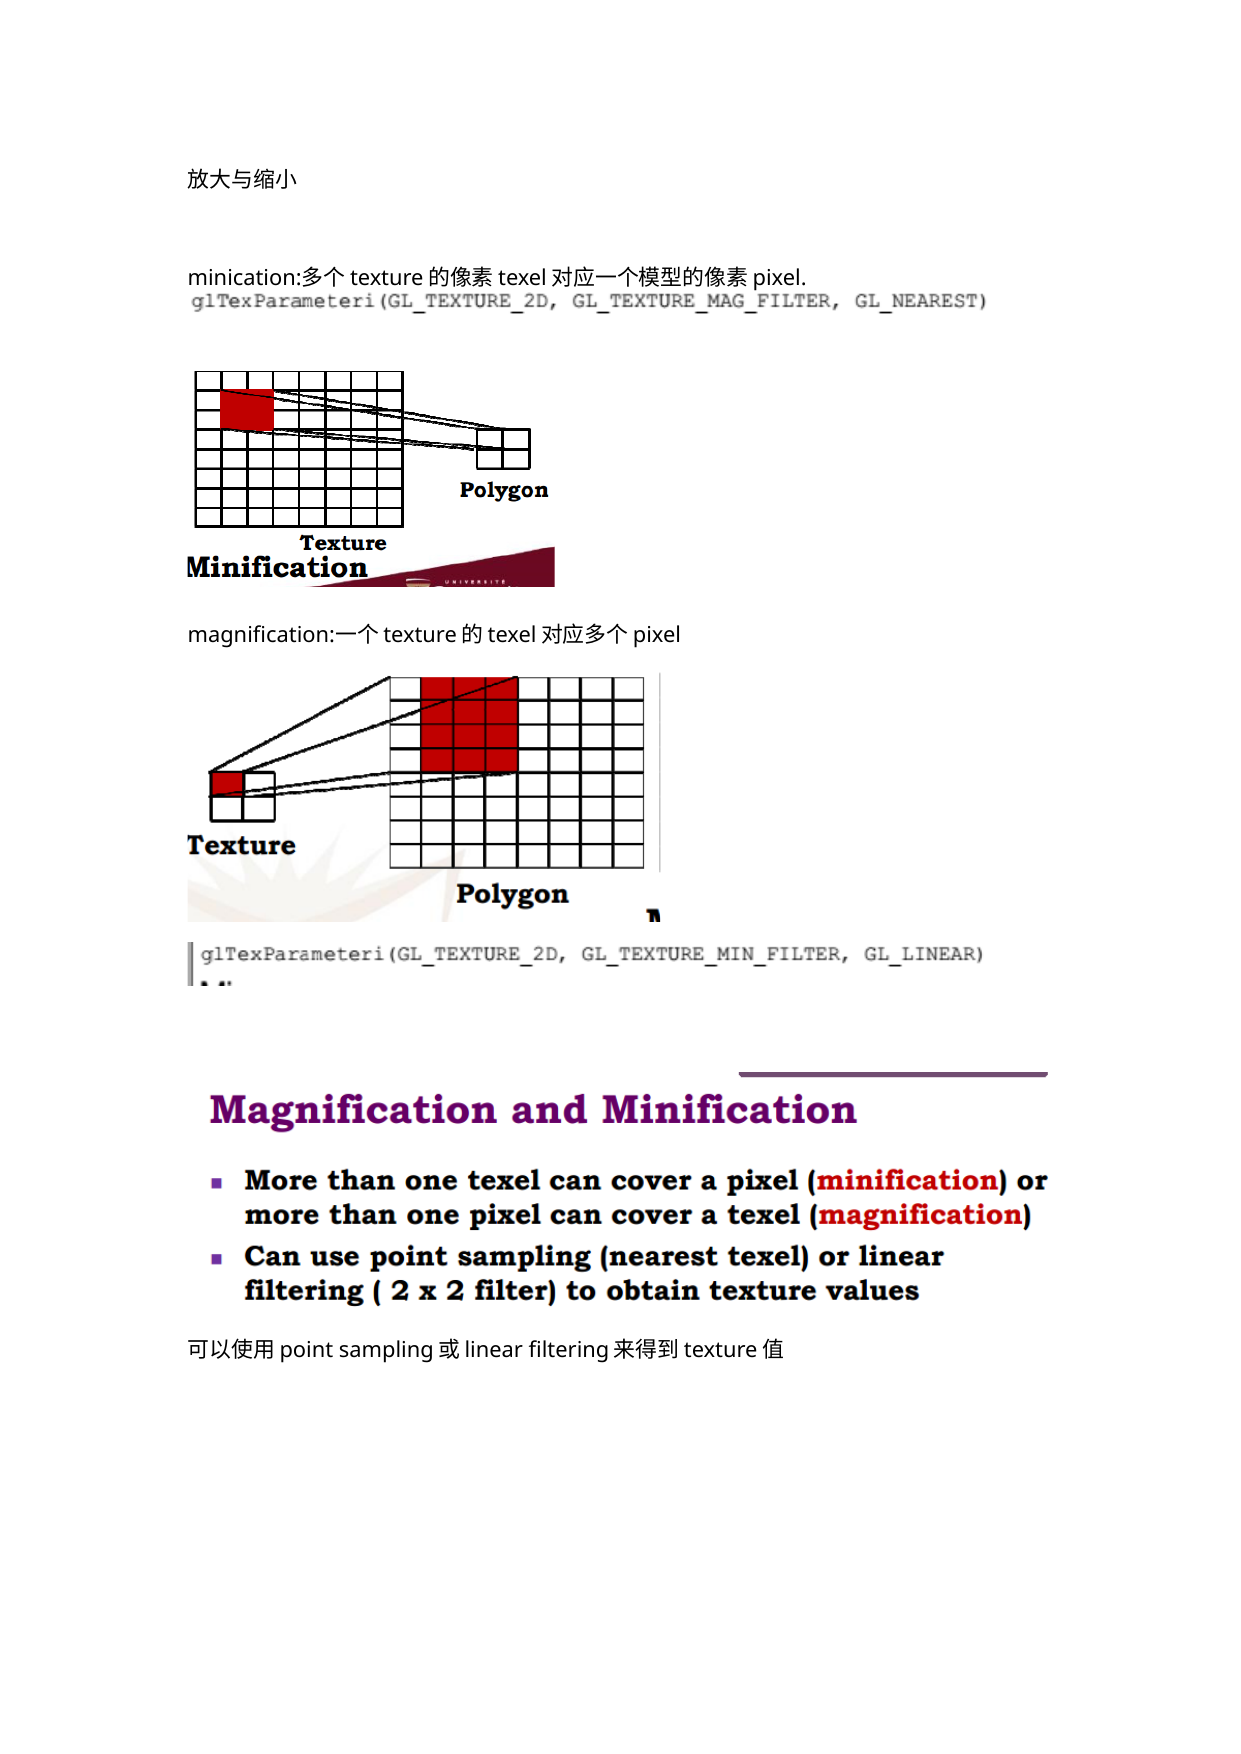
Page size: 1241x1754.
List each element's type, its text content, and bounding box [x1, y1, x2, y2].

text 放大与缩小 [187, 162, 1053, 194]
picture [187, 649, 661, 922]
picture [187, 942, 1018, 986]
picture [187, 357, 555, 587]
text 可以使用point sampling或linear filtering来得到texture值 [187, 1332, 1053, 1364]
text minication:多个texture的像素texel对应一个模型的像素pixel. [187, 259, 1053, 292]
picture [187, 1072, 1053, 1332]
text magnification:一个texture的texel对应多个pixel [187, 617, 1053, 649]
picture [187, 292, 994, 325]
